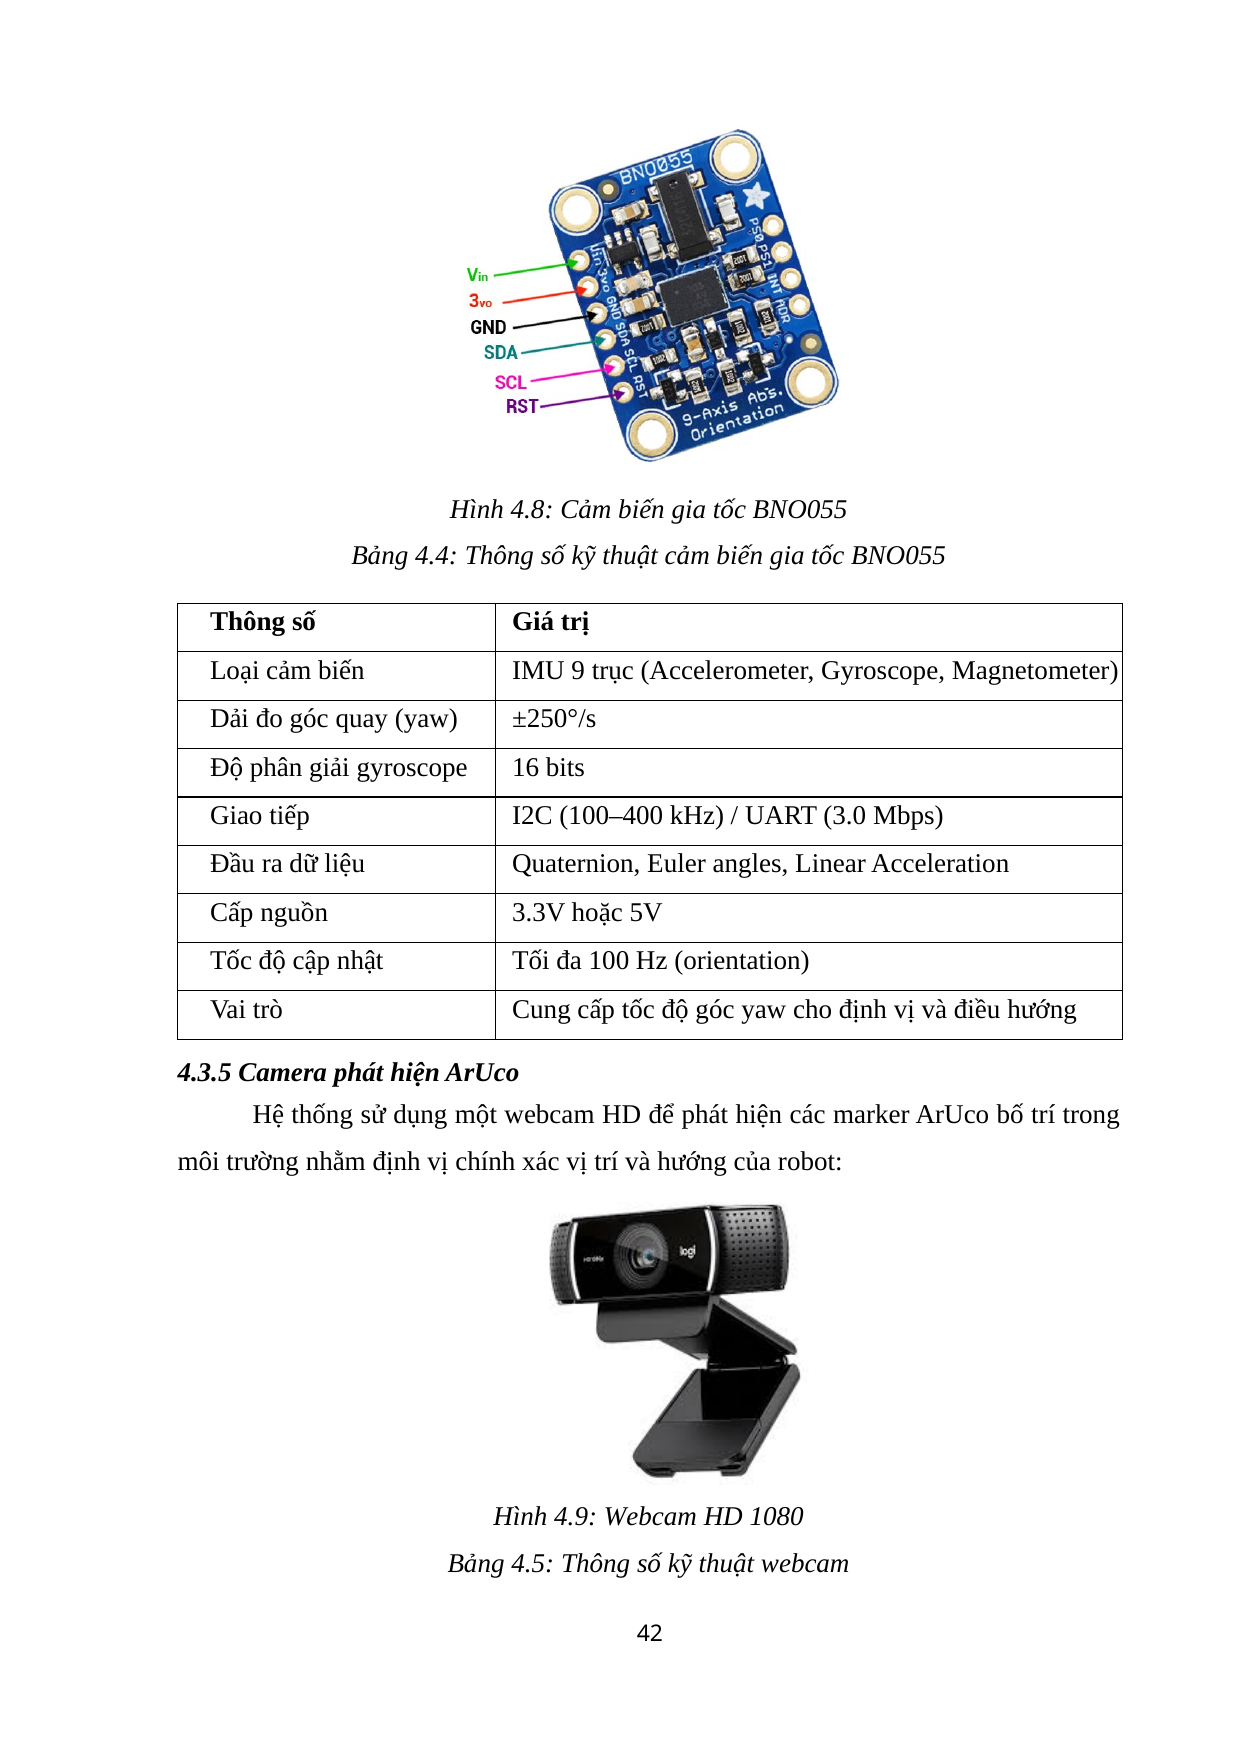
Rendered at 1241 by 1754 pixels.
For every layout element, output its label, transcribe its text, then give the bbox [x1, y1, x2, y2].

text Hình 4.8: Cảm biến gia tốc BNO055 [177, 493, 1122, 524]
table_cell Đầu ra dữ liệu [178, 846, 495, 893]
picture [516, 1191, 858, 1485]
text Bảng 4.4: Thông số kỹ thuật cảm biến gia tốc BNO055 [177, 539, 1122, 571]
table_cell Dải đo góc quay (yaw) [178, 701, 495, 748]
table_header Thông số [178, 604, 495, 651]
table_cell Quaternion, Euler angles, Linear Acceleration [496, 846, 1122, 893]
text Bảng 4.5: Thông số kỹ thuật webcam [177, 1547, 1122, 1578]
subtitle 4.3.5 Camera phát hiện ArUco [177, 1056, 1122, 1087]
table_cell Cấp nguồn [178, 894, 495, 942]
table_cell Loại cảm biến [178, 652, 495, 699]
table_cell ±250°/s [496, 701, 1122, 748]
text Hình 4.9: Webcam HD 1080 [177, 1500, 1122, 1531]
table_cell 16 bits [496, 749, 1122, 796]
table_cell Vai trò [178, 991, 495, 1039]
table_cell Độ phân giải gyroscope [178, 749, 495, 796]
text Hệ thống sử dụng một webcam HD để phát hiện các marker ArUco bố trí trong môi trường nhằm định vị chính xác vị trí và hướng của robot: [177, 1098, 1122, 1176]
table_cell IMU 9 trục (Accelerometer, Gyroscope, Magnetometer) [496, 652, 1122, 699]
picture [380, 118, 919, 477]
table_cell Tối đa 100 Hz (orientation) [496, 943, 1122, 990]
table_cell 3.3V hoặc 5V [496, 894, 1122, 942]
table_cell Tốc độ cập nhật [178, 943, 495, 990]
table_cell I2C (100–400 kHz) / UART (3.0 Mbps) [496, 798, 1122, 845]
table_header Giá trị [496, 604, 1122, 651]
table_cell Giao tiếp [178, 798, 495, 845]
table_cell Cung cấp tốc độ góc yaw cho định vị và điều hướng [496, 991, 1122, 1039]
